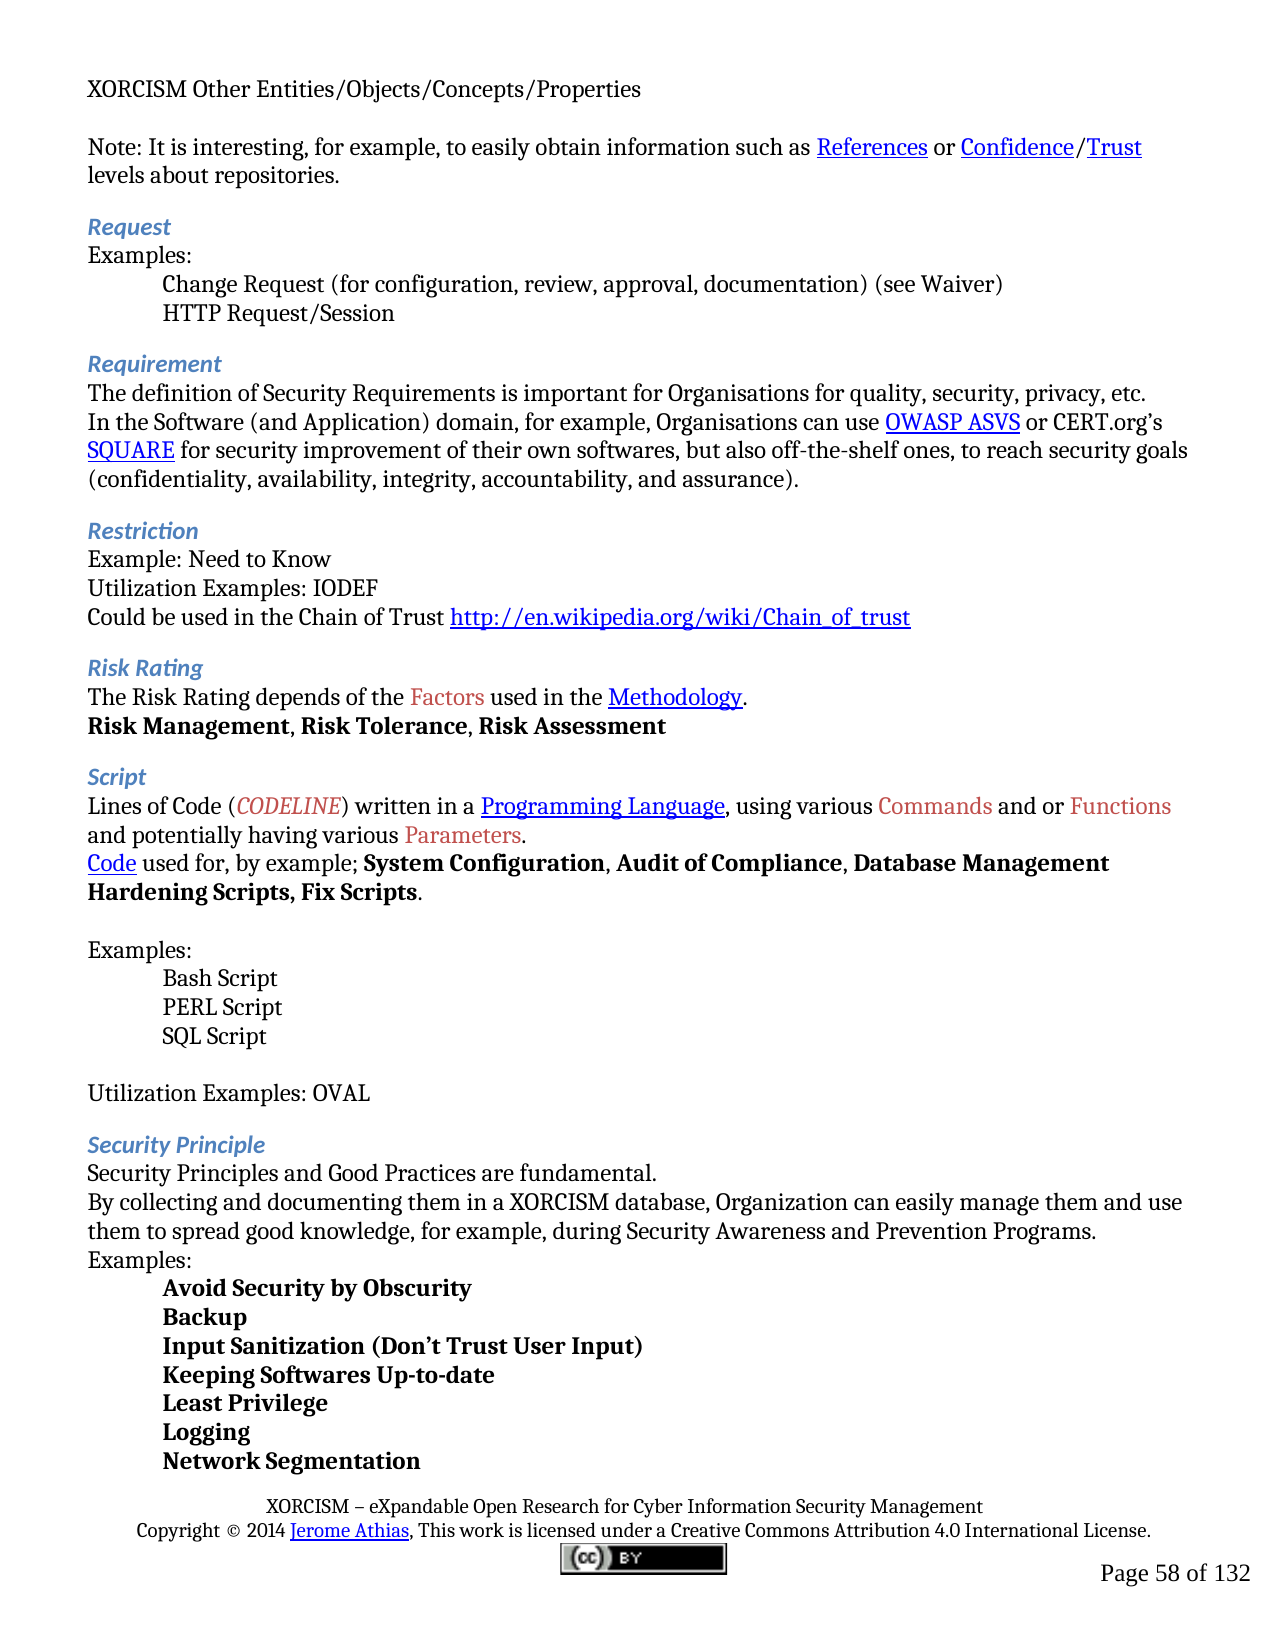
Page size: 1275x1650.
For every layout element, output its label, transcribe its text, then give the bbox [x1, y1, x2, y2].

subtitle Risk Rating [87, 652, 1200, 683]
text Hardening Scripts, Fix Scripts. [87, 878, 1200, 907]
text Risk Management, Risk Tolerance, Risk Assessment [87, 712, 1200, 740]
text Bash Script [87, 964, 1200, 993]
text Keeping Softwares Up-to-date [87, 1361, 1200, 1389]
text Examples: [87, 241, 1200, 270]
subtitle Restriction [87, 515, 1200, 545]
text Change Request (for configuration, review, approval, documentation) (see Waiver) [87, 270, 1200, 299]
picture [560, 1543, 728, 1575]
text In the Software (and Application) domain, for example, Organisations can use OWASP ASVS or CERT.org’s SQUARE for security improvement of their own softwares, but also off-the-shelf ones, to reach security goals (confidentiality, availability, integrity, accountability, and assurance). [87, 408, 1200, 494]
text Utilization Examples: IODEF [87, 574, 1200, 603]
text Network Segmentation [87, 1447, 1200, 1476]
text Backup [87, 1303, 1200, 1332]
text HTTP Request/Session [87, 299, 1200, 328]
subtitle Requirement [87, 348, 1200, 379]
text Least Privilege [87, 1389, 1200, 1418]
text By collecting and documenting them in a XORCISM database, Organization can easily manage them and use them to spread good knowledge, for example, during Security Awareness and Prevention Programs. [87, 1188, 1200, 1246]
text Note: It is interesting, for example, to easily obtain information such as References or Confidence/Trust levels about repositories. [87, 132, 1200, 190]
text Example: Need to Know [87, 545, 1200, 574]
text SQL Script [87, 1022, 1200, 1051]
text Examples: [87, 936, 1200, 964]
subtitle Request [87, 211, 1200, 241]
text Examples: [87, 1246, 1200, 1274]
subtitle Script [87, 761, 1200, 792]
subtitle Security Principle [87, 1129, 1200, 1159]
text Security Principles and Good Practices are fundamental. [87, 1159, 1200, 1188]
text Could be used in the Chain of Trust http://en.wikipedia.org/wiki/Chain_of_trust [87, 603, 1200, 632]
text Code used for, by example; System Configuration, Audit of Compliance, Database Management [87, 849, 1200, 878]
text The Risk Rating depends of the Factors used in the Methodology. [87, 683, 1200, 712]
text Avoid Security by Obscurity [87, 1274, 1200, 1303]
text The definition of Security Requirements is important for Organisations for quality, security, privacy, etc. [87, 379, 1200, 408]
text Logging [87, 1418, 1200, 1447]
text Lines of Code (CODELINE) written in a Programming Language, using various Commands and or Functions and potentially having various Parameters. [87, 792, 1200, 849]
text Input Sanitization (Don’t Trust User Input) [87, 1332, 1200, 1361]
text PERL Script [87, 993, 1200, 1022]
text Utilization Examples: OVAL [87, 1079, 1200, 1108]
